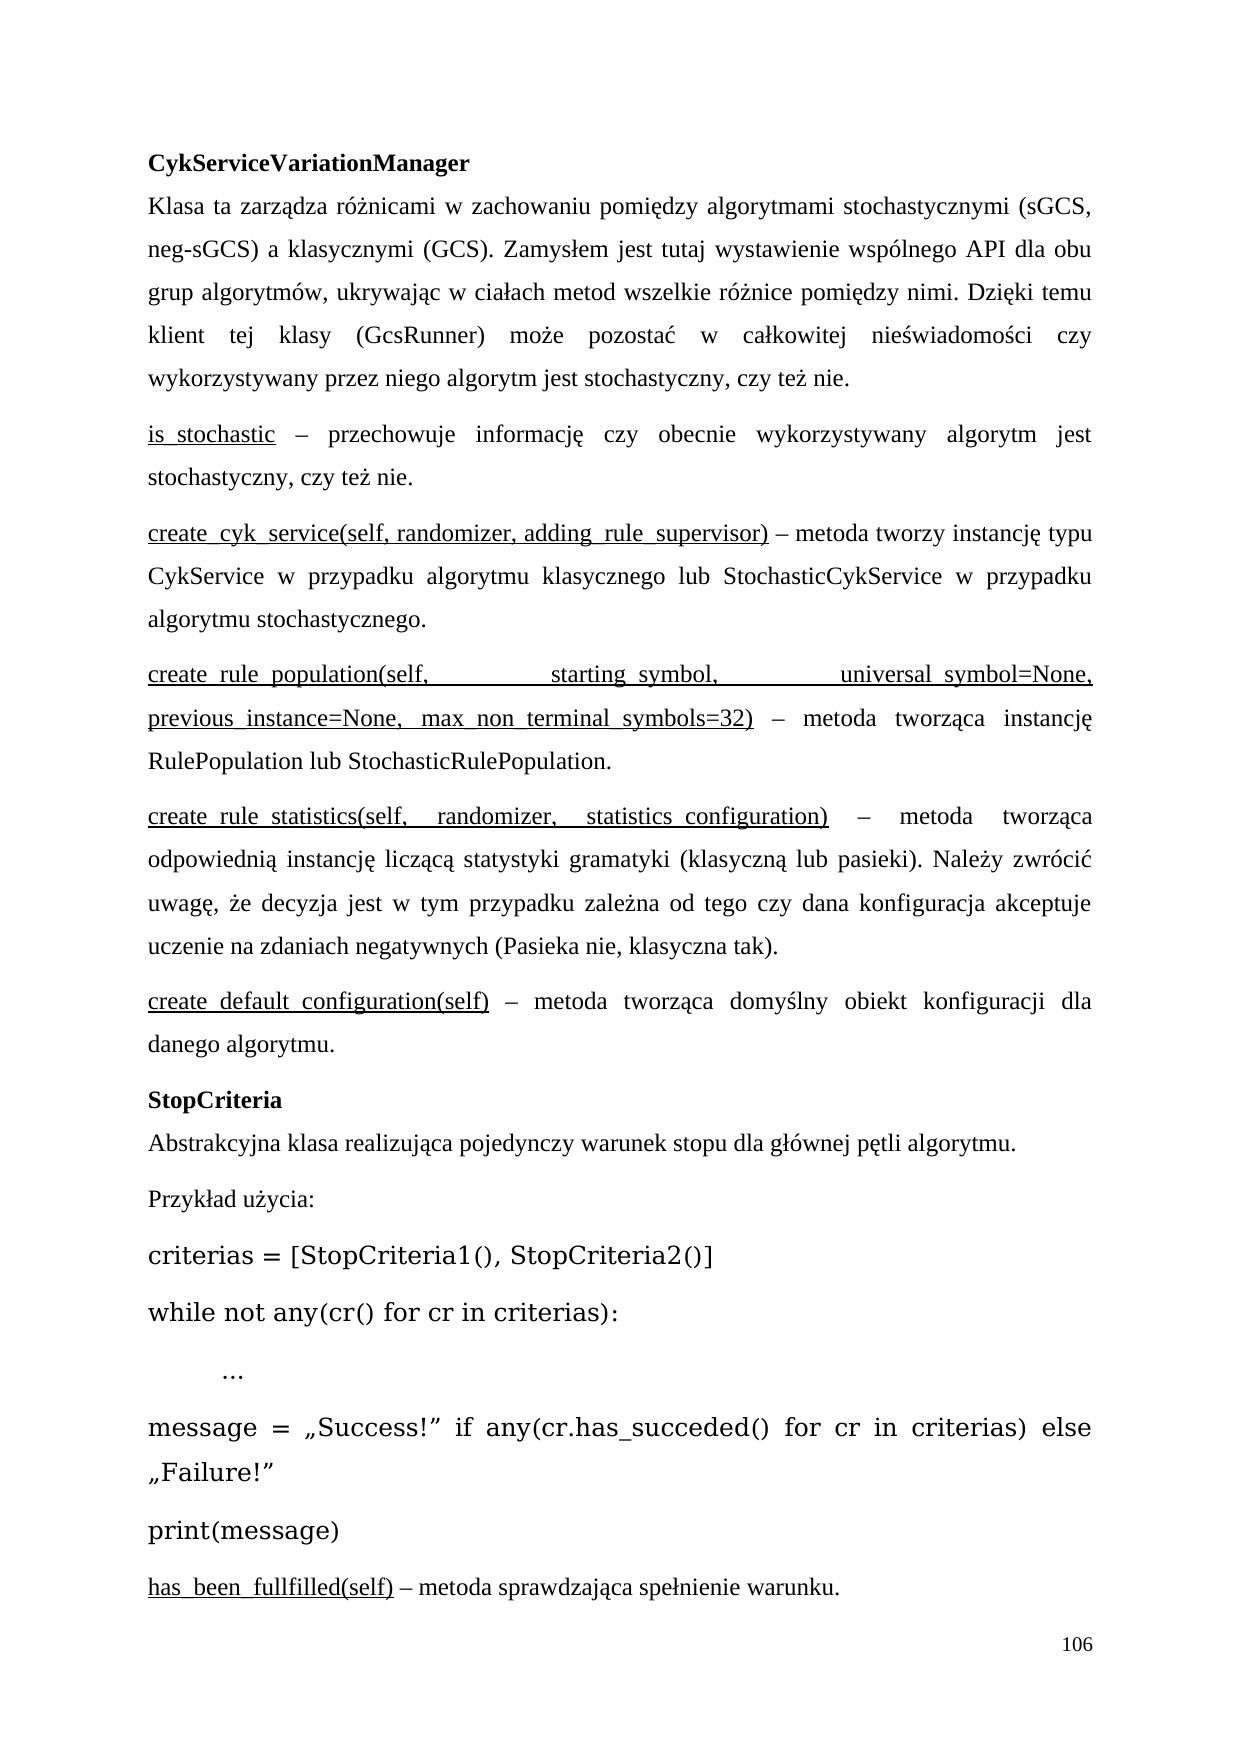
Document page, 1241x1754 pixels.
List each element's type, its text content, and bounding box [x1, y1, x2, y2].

text CykServiceVariationManager [148, 148, 1093, 176]
text StopCriteria [148, 1085, 1093, 1114]
text create_rule_population(self, starting_symbol, universal_symbol=None, previous_instance=None, max_non_terminal_symbols=32) – metoda tworząca instancję RulePopulation lub StochasticRulePopulation. [148, 659, 1093, 684]
text has_been_fullfilled(self) – metoda sprawdzająca spełnienie warunku. [148, 1572, 1093, 1601]
text create_cyk_service(self, randomizer, adding_rule_supervisor) – metoda tworzy instancję typu CykService w przypadku algorytmu klasycznego lub StochasticCykService w przypadku algorytmu stochastycznego. [148, 518, 1093, 633]
text print(message) [148, 1514, 1093, 1544]
text message = „Success!” if any(cr.has_succeded() for cr in criterias) else „Failure!” [148, 1412, 1093, 1487]
text is_stochastic – przechowuje informację czy obecnie wykorzystywany algorytm jest stochastyczny, czy też nie. [148, 419, 1093, 491]
text create_default_configuration(self) – metoda tworząca domyślny obiekt konfiguracji dla danego algorytmu. [148, 986, 1093, 1058]
text Abstrakcyjna klasa realizująca pojedynczy warunek stopu dla głównej pętli algorytmu. [148, 1128, 1093, 1157]
text … [148, 1354, 1093, 1384]
text criterias = [StopCriteria1(), StopCriteria2()] [148, 1239, 1093, 1269]
text create_rule_statistics(self, randomizer, statistics_configuration) – metoda tworząca odpowiednią instancję liczącą statystyki gramatyki (klasyczną lub pasieki). Należy zwrócić uwagę, że decyzja jest w tym przypadku zależna od tego czy dana konfiguracja akceptuje uczenie na zdaniach negatywnych (Pasieka nie, klasyczna tak). [148, 801, 1093, 959]
text Klasa ta zarządza różnicami w zachowaniu pomiędzy algorytmami stochastycznymi (sGCS, neg-sGCS) a klasycznymi (GCS). Zamysłem jest tutaj wystawienie wspólnego API dla obu grup algorytmów, ukrywając w ciałach metod wszelkie różnice pomiędzy nimi. Dzięki temu klient tej klasy (GcsRunner) może pozostać w całkowitej nieświadomości czy wykorzystywany przez niego algorytm jest stochastyczny, czy też nie. [148, 191, 1093, 392]
text Przykład użycia: [148, 1184, 1093, 1213]
text while not any(cr() for cr in criterias): [148, 1297, 1093, 1327]
text create_rule_population(self, starting_symbol, universal_symbol=None, previous_instance=None, max_non_terminal_symbols=32) – metoda tworząca instancję RulePopulation lub StochasticRulePopulation. [148, 686, 1093, 774]
